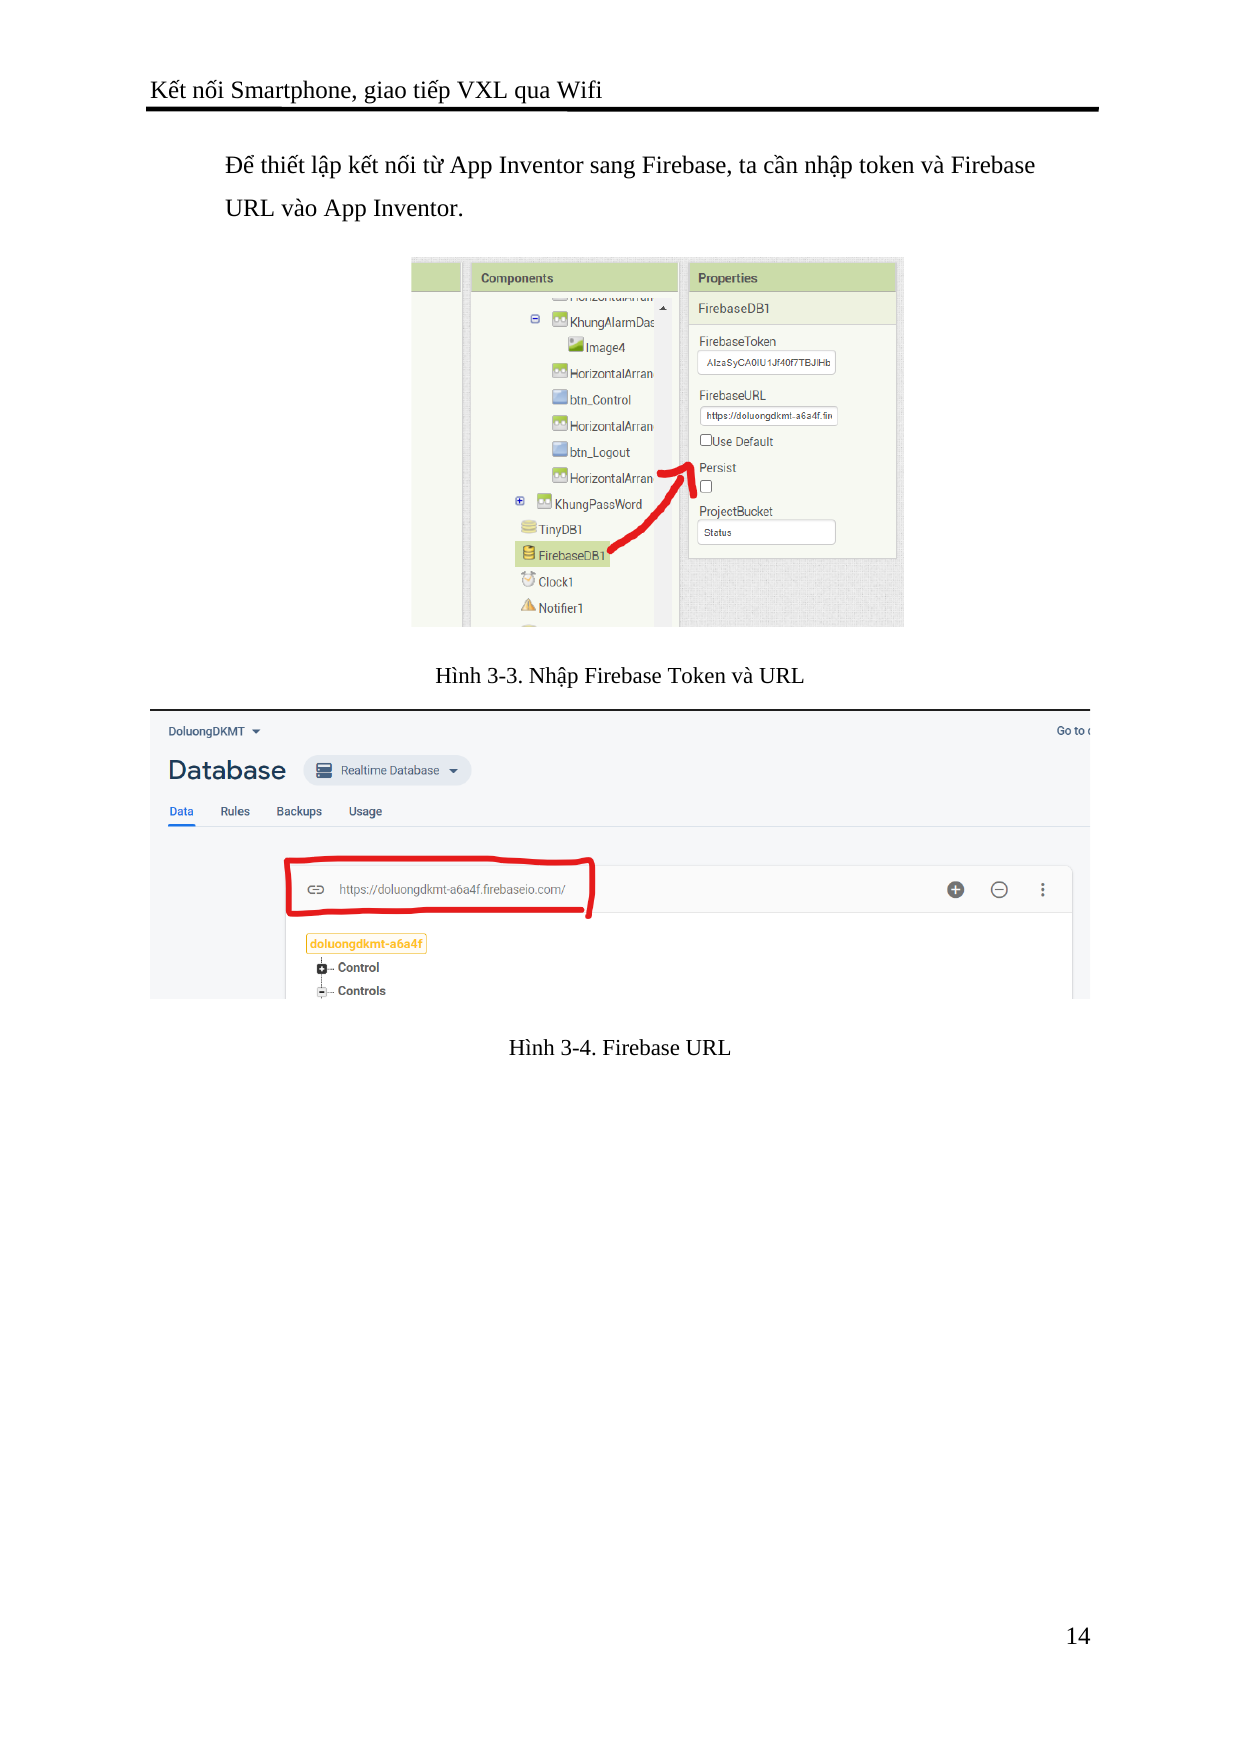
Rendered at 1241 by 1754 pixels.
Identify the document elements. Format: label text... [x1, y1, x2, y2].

picture [411, 257, 904, 627]
picture [150, 709, 1091, 999]
text Để thiết lập kết nối từ App Inventor sang Firebase, ta cần nhập token và Firebase URL vào App Inventor. [225, 150, 1090, 222]
